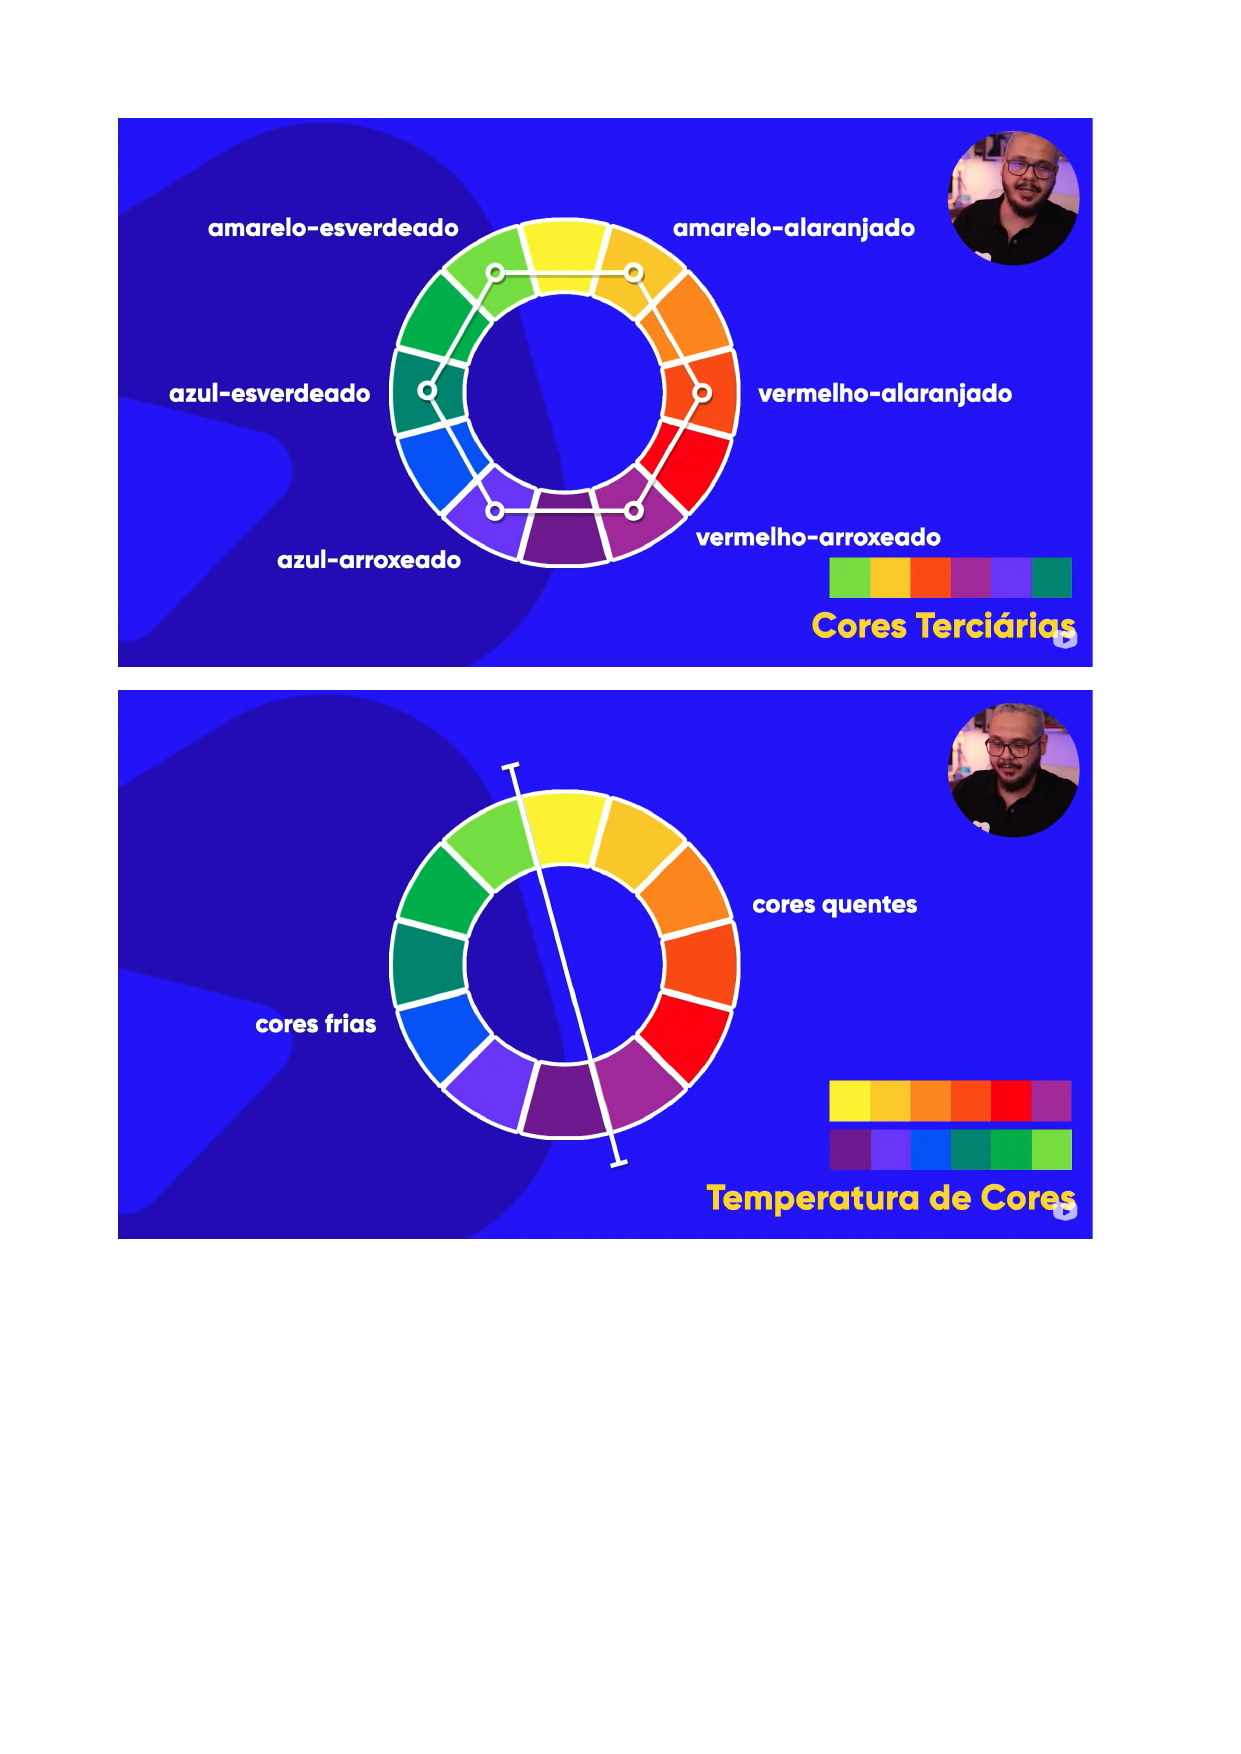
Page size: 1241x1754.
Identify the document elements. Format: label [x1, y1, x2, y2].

picture [118, 118, 1093, 667]
picture [118, 690, 1093, 1239]
